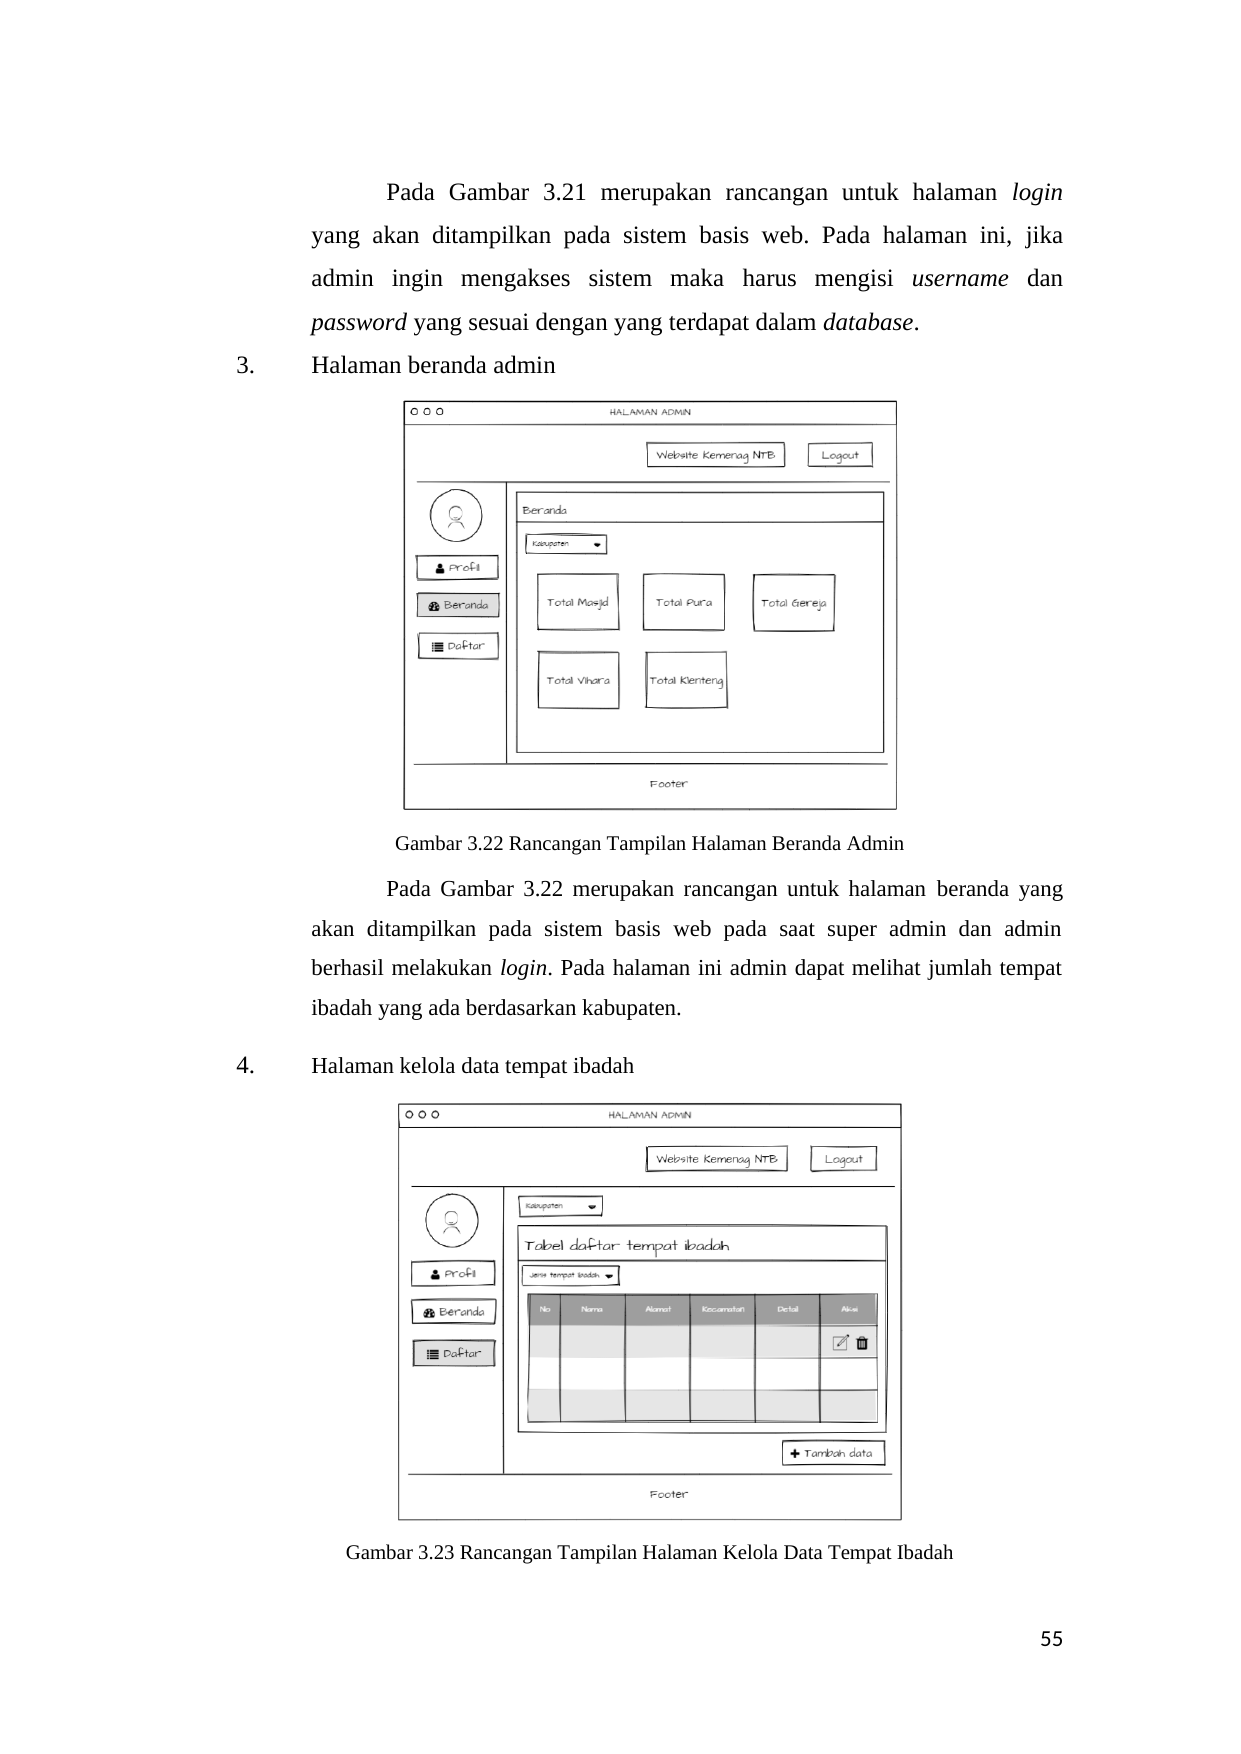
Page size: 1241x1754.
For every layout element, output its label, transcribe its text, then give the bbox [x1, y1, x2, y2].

picture [396, 392, 903, 817]
list Halaman beranda admin [236, 350, 1063, 378]
text Pada Gambar 3.21 merupakan rancangan untuk halaman login yang akan ditampilkan pada sistem basis web. Pada halaman ini, jika admin ingin mengakses sistem maka harus mengisi username dan password yang sesuai dengan yang terdapat dalam database. [311, 177, 1063, 335]
text Pada Gambar 3.22 merupakan rancangan untuk halaman beranda yang akan ditampilkan pada sistem basis web pada saat super admin dan admin berhasil melakukan login. Pada halaman ini admin dapat melihat jumlah tempat ibadah yang ada berdasarkan kabupaten. [311, 876, 1063, 1020]
list Halaman kelola data tempat ibadah [236, 1050, 1063, 1079]
text Gambar 3.22 Rancangan Tampilan Halaman Beranda Admin [236, 831, 1063, 855]
picture [388, 1093, 911, 1527]
text Gambar 3.23 Rancangan Tampilan Halaman Kelola Data Tempat Ibadah [236, 1540, 1063, 1564]
